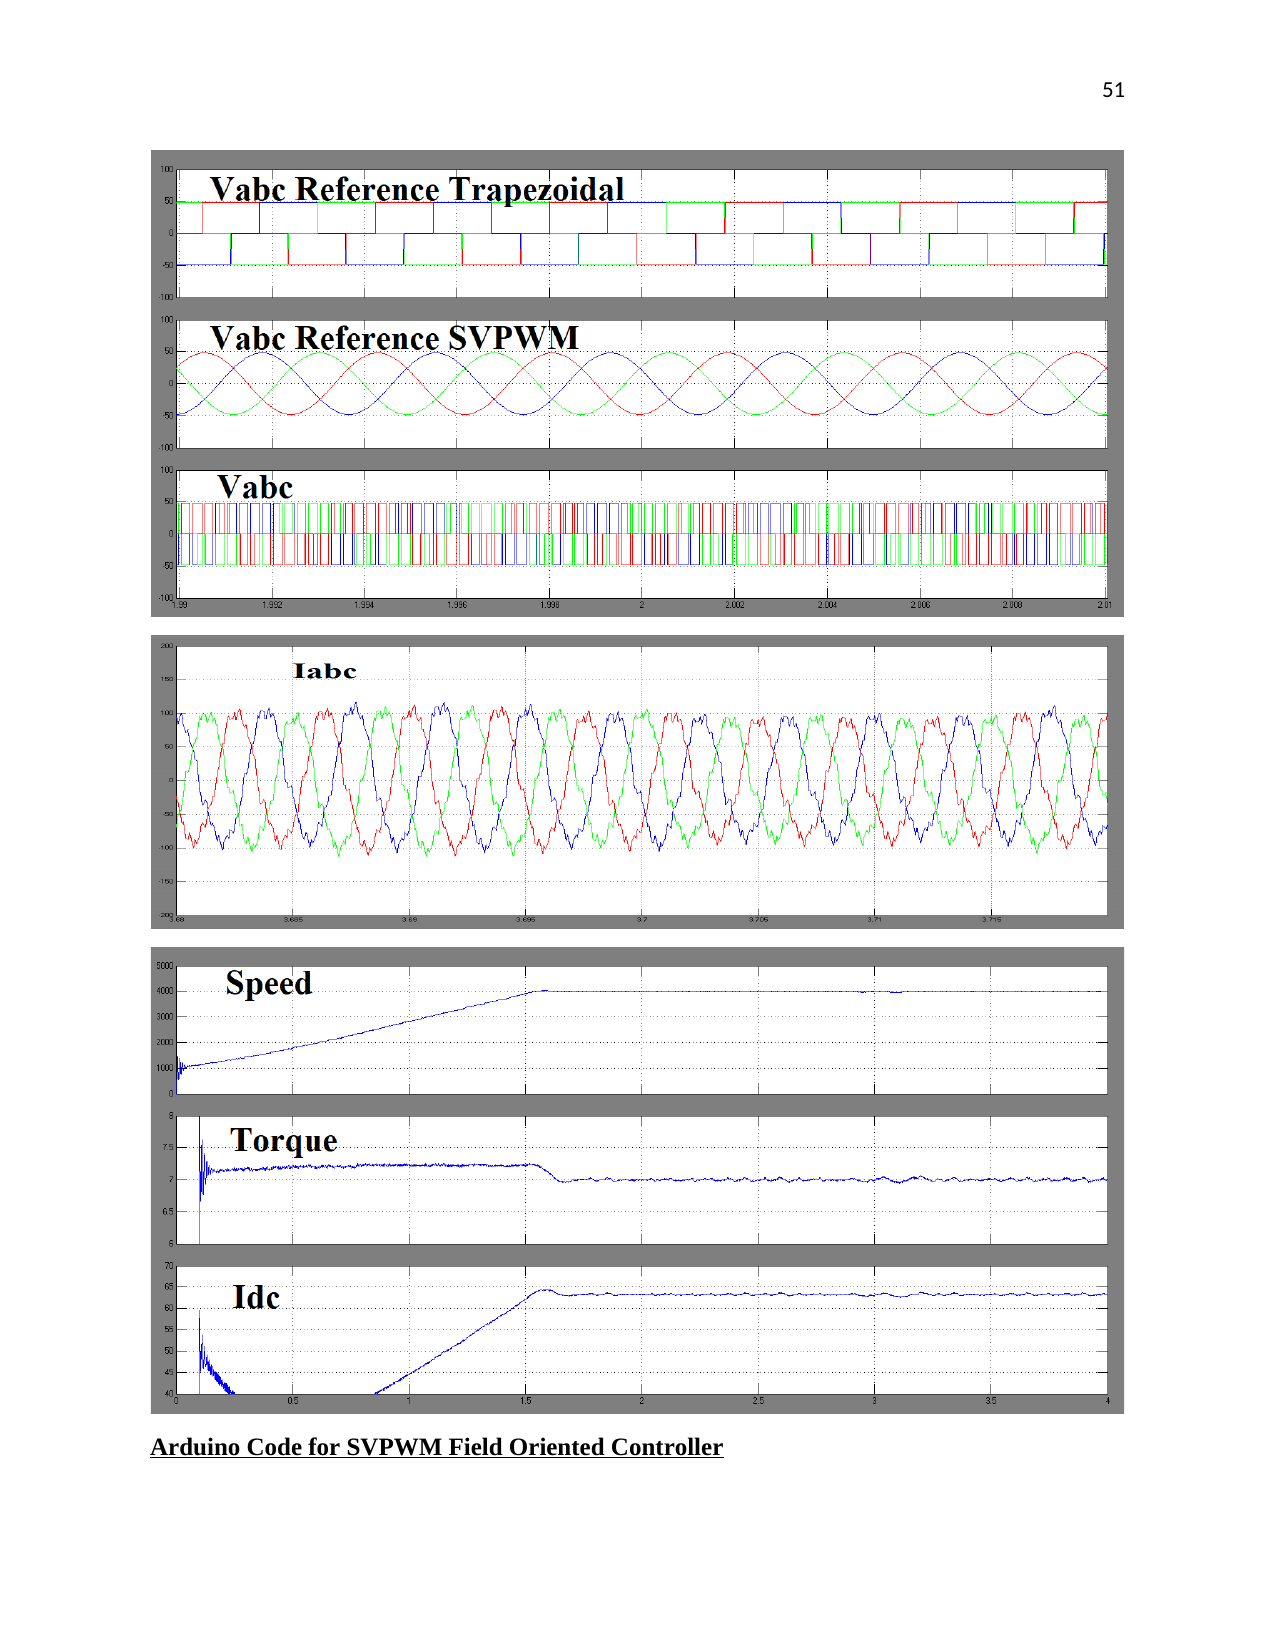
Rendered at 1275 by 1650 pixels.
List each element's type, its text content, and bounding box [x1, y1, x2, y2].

text Arduino Code for SVPWM Field Oriented Controller [150, 1432, 1125, 1461]
picture [150, 947, 1125, 1414]
picture [151, 150, 1124, 617]
picture [151, 635, 1124, 929]
